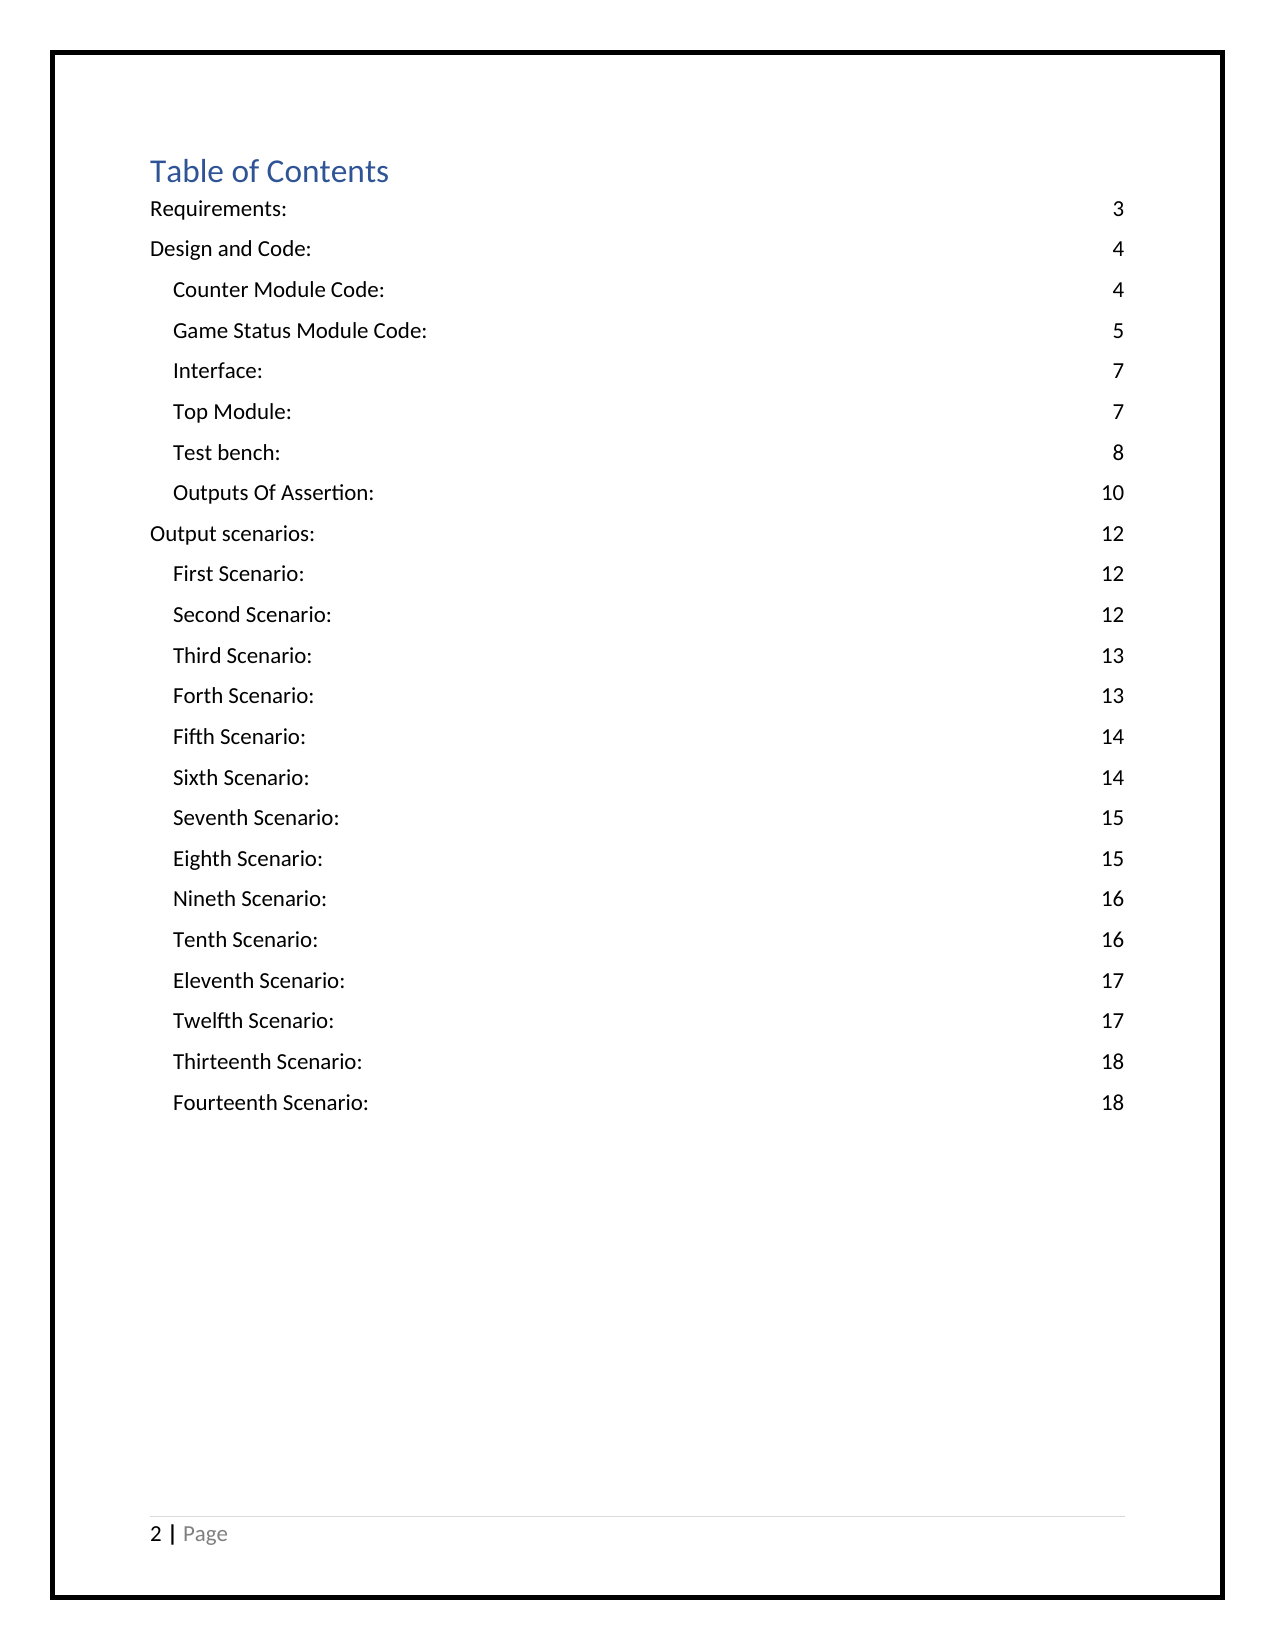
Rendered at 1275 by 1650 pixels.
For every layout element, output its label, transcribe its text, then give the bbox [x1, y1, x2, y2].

text Table of Contents [150, 150, 1125, 191]
